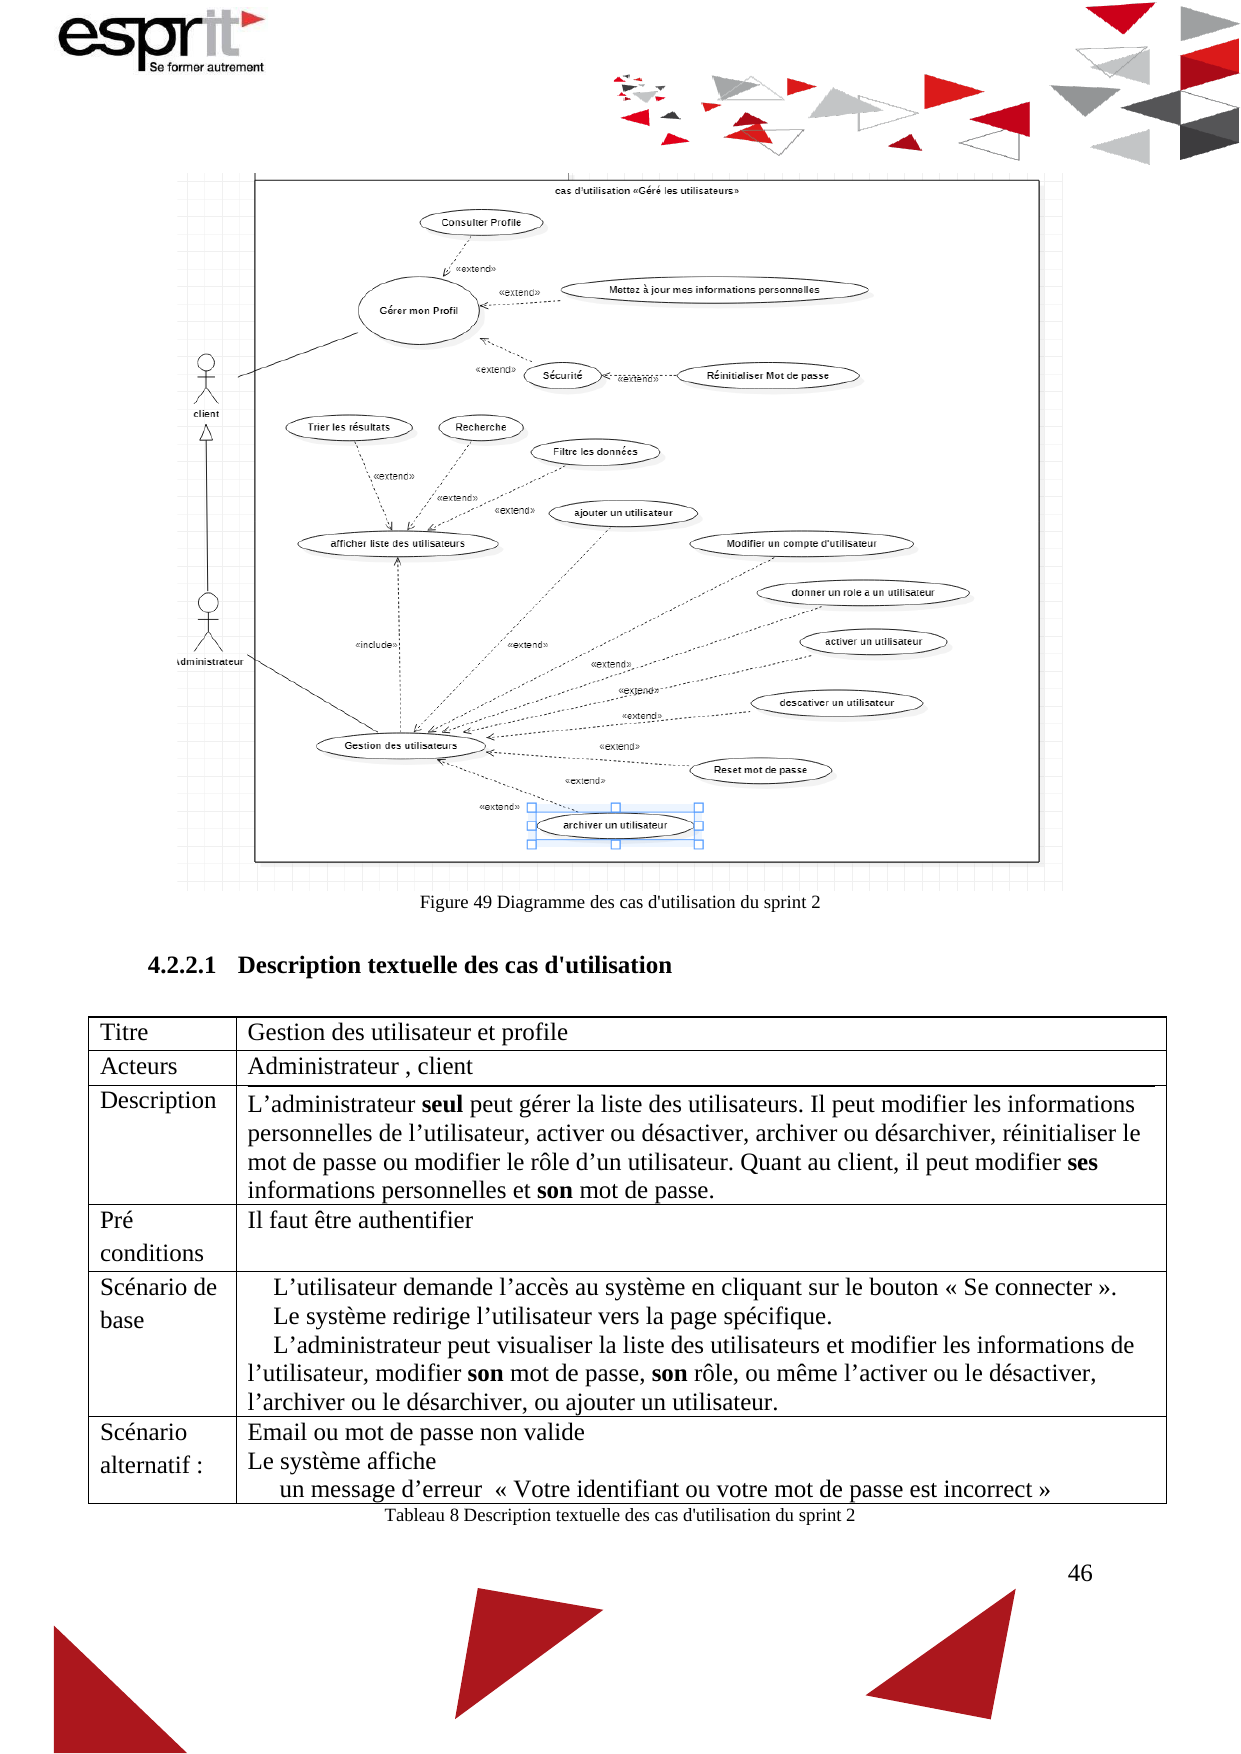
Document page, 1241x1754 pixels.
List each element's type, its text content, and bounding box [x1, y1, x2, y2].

table_cell Email ou mot de passe non valide Le système affiche  un message d’erreur « Votre identifiant ou votre mot de passe est incorrect » [237, 1417, 1166, 1503]
table_cell  L’utilisateur demande l’accès au système en cliquant sur le bouton « Se connecter ».  Le système redirige l’utilisateur vers la page spécifique.  L’administrateur peut visualiser la liste des utilisateurs et modifier les informations de l’utilisateur, modifier son mot de passe, son rôle, ou même l’activer ou le désactiver, l’archiver ou le désarchiver, ou ajouter un utilisateur. [237, 1272, 1166, 1416]
picture [613, 0, 1241, 167]
table_cell Scénario de base [89, 1272, 236, 1416]
table_cell Scénario alternatif : [89, 1417, 236, 1503]
picture [54, 7, 269, 75]
table_cell Acteurs [89, 1051, 236, 1084]
table_cell Pré conditions [89, 1205, 236, 1271]
picture [177, 173, 1063, 891]
text Figure 49 Diagramme des cas d'utilisation du sprint 2 [148, 891, 1093, 913]
text Tableau 8 Description textuelle des cas d'utilisation du sprint 2 [148, 1504, 1093, 1526]
table_cell Description [89, 1086, 236, 1204]
table_header Gestion des utilisateur et profile [237, 1018, 1166, 1050]
subtitle Description textuelle des cas d'utilisation [148, 950, 1093, 979]
table_cell Il faut être authentifier [237, 1205, 1166, 1271]
table_cell L’administrateur seul peut gérer la liste des utilisateurs. Il peut modifier les informations personnelles de l’utilisateur, activer ou désactiver, archiver ou désarchiver, réinitialiser le mot de passe ou modifier le rôle d’un utilisateur. Quant au client, il peut modifier ses informations personnelles et son mot de passe. [237, 1086, 1166, 1204]
table_header Titre [89, 1018, 236, 1050]
table_cell Administrateur , client [237, 1051, 1166, 1084]
